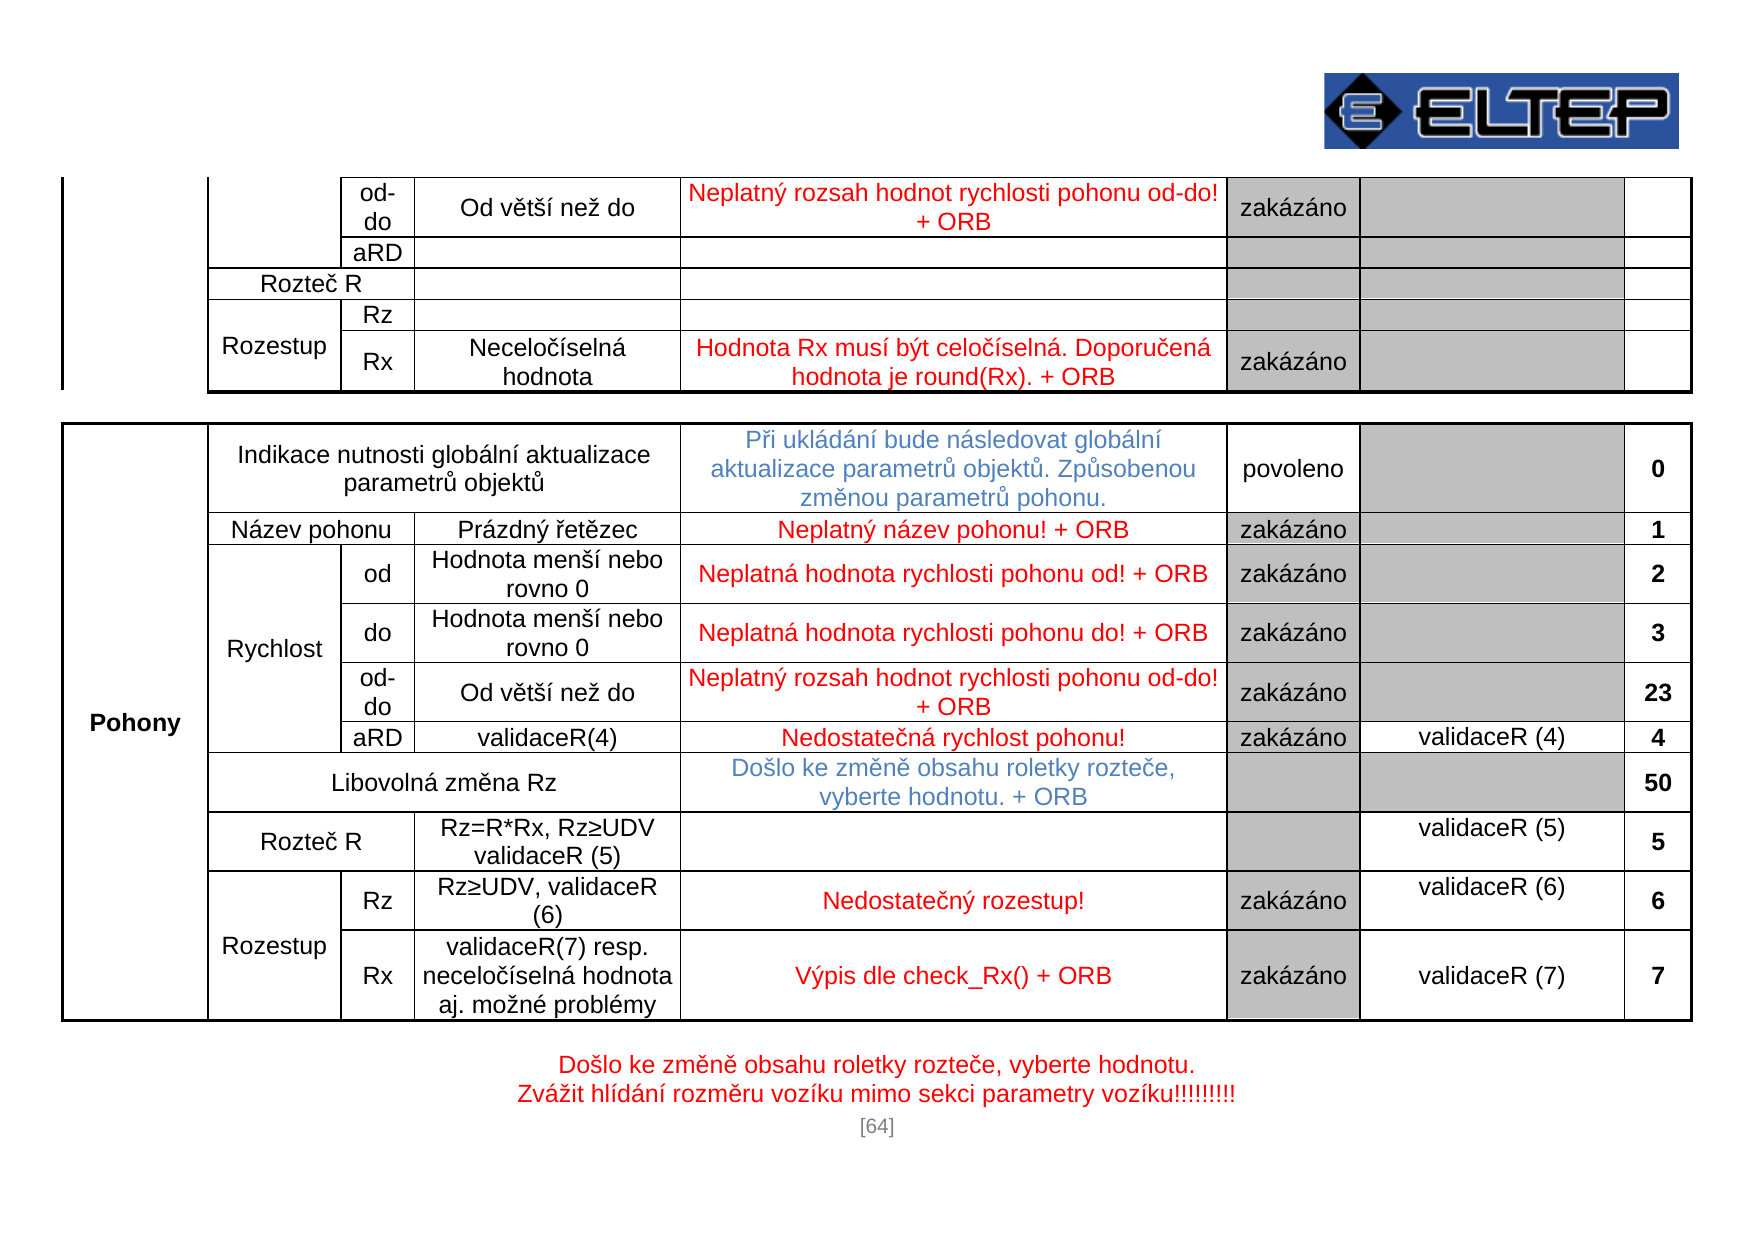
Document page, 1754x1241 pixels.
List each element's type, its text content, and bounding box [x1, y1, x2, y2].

table_cell zakázáno [1228, 872, 1359, 929]
table_header Pohony [64, 425, 207, 1018]
table_cell 2 [1625, 545, 1690, 602]
table_cell [1625, 300, 1690, 330]
table_cell [681, 238, 1226, 267]
table_cell Od větší než do [415, 178, 680, 236]
table_cell Od větší než do [415, 663, 680, 721]
table_cell validaceR (4) [1361, 722, 1624, 752]
table_cell Rychlost [209, 545, 340, 752]
table_cell [681, 813, 1226, 870]
picture [1324, 73, 1679, 149]
table_cell od [342, 545, 414, 602]
table_cell [681, 269, 1226, 298]
table_cell [1361, 545, 1624, 602]
table_cell validaceR (5) [1361, 813, 1624, 870]
table_header povoleno [1228, 425, 1359, 512]
table_header 0 [1625, 425, 1690, 512]
table_cell [1361, 604, 1624, 662]
table_cell [1625, 178, 1690, 236]
table_cell Neplatný rozsah hodnot rychlosti pohonu od-do! + ORB [681, 663, 1226, 721]
table_cell [1625, 238, 1690, 267]
table_cell zakázáno [1228, 513, 1359, 543]
table_cell 4 [1625, 722, 1690, 752]
table_cell [1361, 513, 1624, 543]
table_cell [1361, 331, 1624, 390]
table_cell [1361, 663, 1624, 721]
table_cell 23 [1625, 663, 1690, 721]
table_cell 6 [1625, 872, 1690, 929]
table_cell [1625, 331, 1690, 390]
table_cell Neceločíselná hodnota [415, 331, 680, 390]
table_cell validaceR(4) [415, 722, 680, 752]
table_cell 5 [1625, 813, 1690, 870]
table_header [1361, 425, 1624, 512]
table_cell od-do [342, 663, 414, 721]
table_cell Nedostatečná rychlost pohonu! [681, 722, 1226, 752]
table_cell Název pohonu [209, 513, 414, 543]
table_cell [1625, 269, 1690, 298]
table_cell validaceR (6) [1361, 872, 1624, 929]
table_cell Rozestup [209, 300, 340, 390]
table_cell od-do [342, 178, 414, 236]
table_cell aRD [342, 238, 414, 267]
table_cell [1228, 238, 1359, 267]
table_cell Hodnota menší nebo rovno 0 [415, 604, 680, 662]
table_cell zakázáno [1228, 604, 1359, 662]
table_cell zakázáno [1228, 931, 1359, 1018]
table_cell [415, 300, 680, 330]
table_cell Rozteč R [209, 269, 414, 298]
table_cell [1361, 178, 1624, 236]
table_header Při ukládání bude následovat globální aktualizace parametrů objektů. Způsobenou změnou parametrů pohonu. [681, 425, 1226, 512]
table_cell do [342, 604, 414, 662]
table_cell zakázáno [1228, 545, 1359, 602]
table_cell Neplatný název pohonu! + ORB [681, 513, 1226, 543]
table_cell Prázdný řetězec [415, 513, 680, 543]
text Zvážit hlídání rozměru vozíku mimo sekci parametry vozíku!!!!!!!!! [75, 1079, 1679, 1108]
table_cell [1361, 269, 1624, 298]
table_cell [1361, 238, 1624, 267]
table_cell [1228, 300, 1359, 330]
table_cell Došlo ke změně obsahu roletky rozteče, vyberte hodnotu. + ORB [681, 753, 1226, 811]
table_cell 7 [1625, 931, 1690, 1018]
table_cell Nedostatečný rozestup! [681, 872, 1226, 929]
table_cell [1228, 753, 1359, 811]
table_cell zakázáno [1228, 722, 1359, 752]
table_cell zakázáno [1228, 331, 1359, 390]
table_cell Rozestup [209, 872, 340, 1018]
table_cell validaceR (7) [1361, 931, 1624, 1018]
table_cell Rozteč R [209, 813, 414, 870]
table_cell validaceR(7) resp. neceločíselná hodnota aj. možné problémy [415, 931, 680, 1018]
table_cell Výpis dle check_Rx() + ORB [681, 931, 1226, 1018]
table_cell Rx [342, 931, 414, 1018]
table_cell Rz [342, 300, 414, 330]
table_cell 1 [1625, 513, 1690, 543]
table_cell [1228, 813, 1359, 870]
table_cell Rz [342, 872, 414, 929]
table_cell Neplatná hodnota rychlosti pohonu od! + ORB [681, 545, 1226, 602]
table_cell [1361, 300, 1624, 330]
table_cell aRD [342, 722, 414, 752]
table_cell Rz≥UDV, validaceR (6) [415, 872, 680, 929]
table_cell Hodnota Rx musí být celočíselná. Doporučená hodnota je round(Rx). + ORB [681, 331, 1226, 390]
table_cell [681, 300, 1226, 330]
table_cell Neplatná hodnota rychlosti pohonu do! + ORB [681, 604, 1226, 662]
table_cell [415, 269, 680, 298]
text Došlo ke změně obsahu roletky rozteče, vyberte hodnotu. [75, 1050, 1679, 1079]
table_cell 50 [1625, 753, 1690, 811]
table_cell Libovolná změna Rz [209, 753, 680, 811]
table_header Indikace nutnosti globální aktualizace parametrů objektů [209, 425, 680, 512]
table_cell Neplatný rozsah hodnot rychlosti pohonu od-do! + ORB [681, 178, 1226, 236]
table_cell Hodnota menší nebo rovno 0 [415, 545, 680, 602]
table_cell [415, 238, 680, 267]
table_cell 3 [1625, 604, 1690, 662]
table_cell zakázáno [1228, 178, 1359, 236]
table_cell [1361, 753, 1624, 811]
table_cell Rz=R*Rx, Rz≥UDV validaceR (5) [415, 813, 680, 870]
table_cell Rx [342, 331, 414, 390]
table_cell zakázáno [1228, 663, 1359, 721]
table_cell [1228, 269, 1359, 298]
